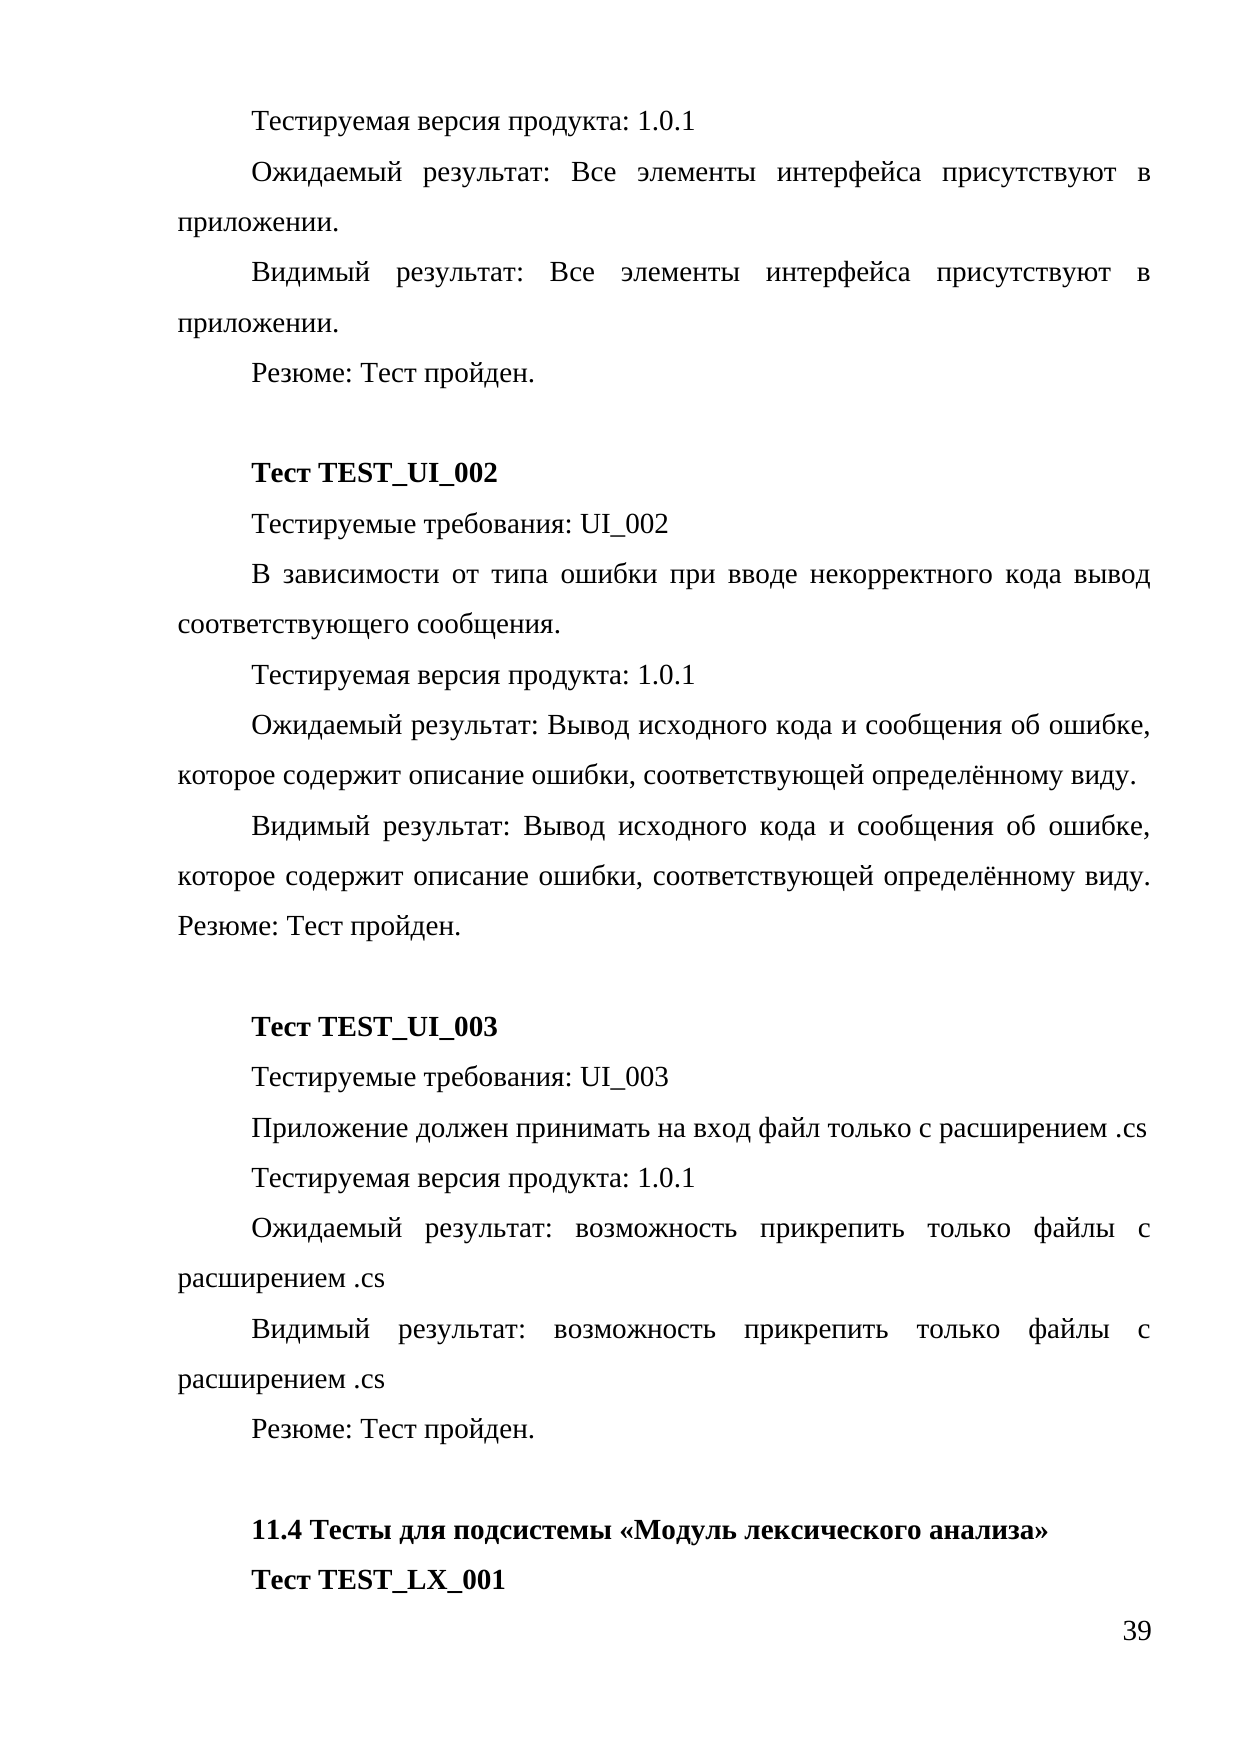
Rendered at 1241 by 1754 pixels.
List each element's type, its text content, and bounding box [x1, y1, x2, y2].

text Ожидаемый результат: Все элементы интерфейса присутствуют в приложении. [177, 154, 1152, 238]
text Тест TEST_LX_001 [177, 1562, 1152, 1596]
text Тест TEST_UI_003 [177, 1009, 1152, 1043]
text Приложение должен принимать на вход файл только с расширением .cs [177, 1110, 1152, 1143]
text Тестируемые требования: UI_002 [177, 506, 1152, 539]
text В зависимости от типа ошибки при вводе некорректного кода вывод соответствующего сообщения. [177, 556, 1152, 640]
text Видимый результат: возможность прикрепить только файлы с расширением .cs [177, 1311, 1152, 1395]
text Тестируемая версия продукта: 1.0.1 [177, 657, 1152, 690]
subtitle Тесты для подсистемы «Модуль лексического анализа» [177, 1512, 1152, 1546]
text Видимый результат: Вывод исходного кода и сообщения об ошибке, которое содержит описание ошибки, соответствующей определённому виду. Резюме: Тест пройден. [177, 808, 1152, 942]
text Тестируемые требования: UI_003 [177, 1059, 1152, 1093]
text Ожидаемый результат: возможность прикрепить только файлы с расширением .cs [177, 1210, 1152, 1294]
text Тестируемая версия продукта: 1.0.1 [177, 1160, 1152, 1193]
text Резюме: Тест пройден. [177, 355, 1152, 388]
text Ожидаемый результат: Вывод исходного кода и сообщения об ошибке, которое содержит описание ошибки, соответствующей определённому виду. [177, 707, 1152, 791]
text Тест TEST_UI_002 [177, 456, 1152, 489]
text Резюме: Тест пройден. [177, 1412, 1152, 1445]
text Тестируемая версия продукта: 1.0.1 [177, 103, 1152, 137]
text Видимый результат: Все элементы интерфейса присутствуют в приложении. [177, 254, 1152, 338]
